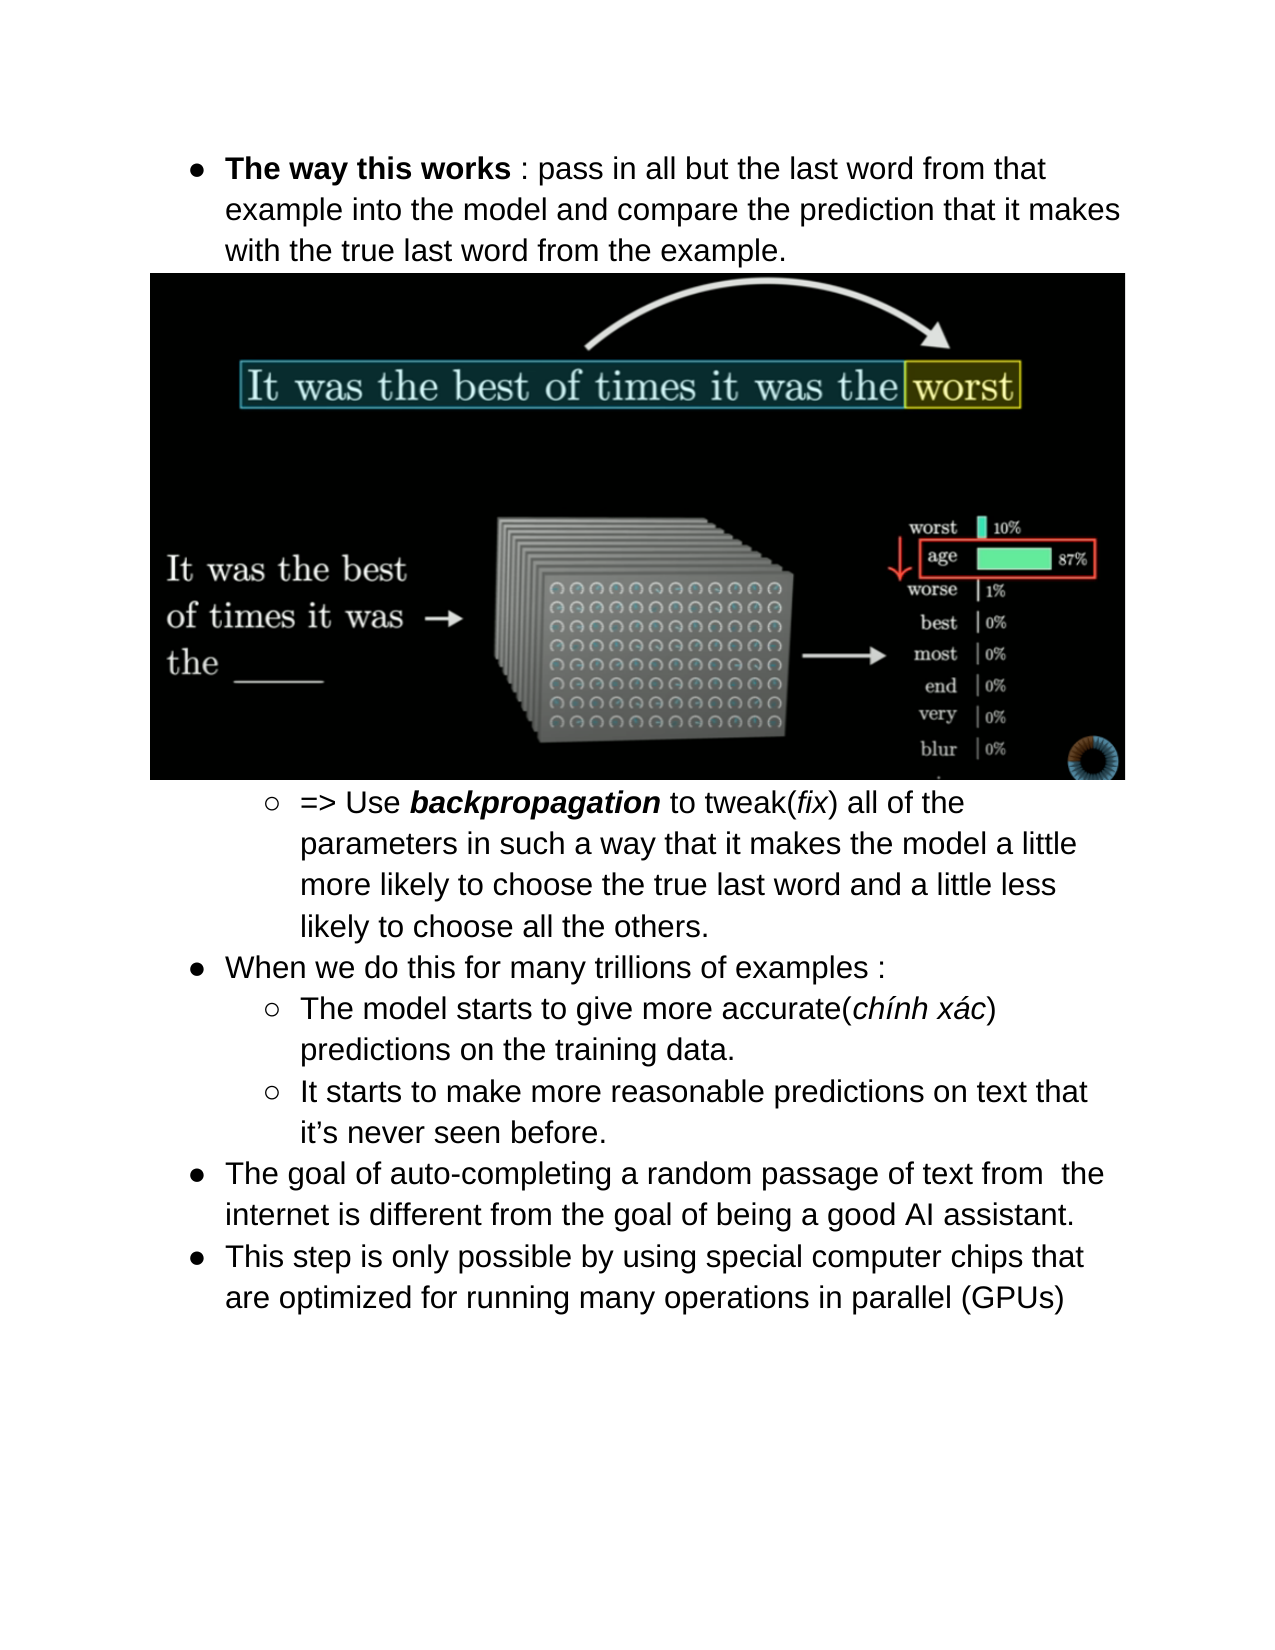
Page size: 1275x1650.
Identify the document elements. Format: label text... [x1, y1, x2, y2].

list => Use backpropagation to tweak(fix) all of the parameters in such a way that it makes the model a little more likely to choose the true last word and a little less likely to choose all the others. [262, 784, 1125, 943]
list When we do this for many trillions of examples : [187, 949, 1125, 985]
list It starts to make more reasonable predictions on text that it’s never seen before. [262, 1073, 1125, 1150]
list The model starts to give more accurate(chính xác) predictions on the training data. [262, 990, 1125, 1067]
list The way this works : pass in all but the last word from that example into the model and compare the prediction that it makes with the true last word from the example. [187, 150, 1125, 268]
list This step is only possible by using special computer chips that are optimized for running many operations in parallel (GPUs) [187, 1238, 1125, 1315]
list The goal of auto-completing a random passage of text from the internet is different from the goal of being a good AI assistant. [187, 1155, 1125, 1232]
picture [150, 273, 1125, 780]
